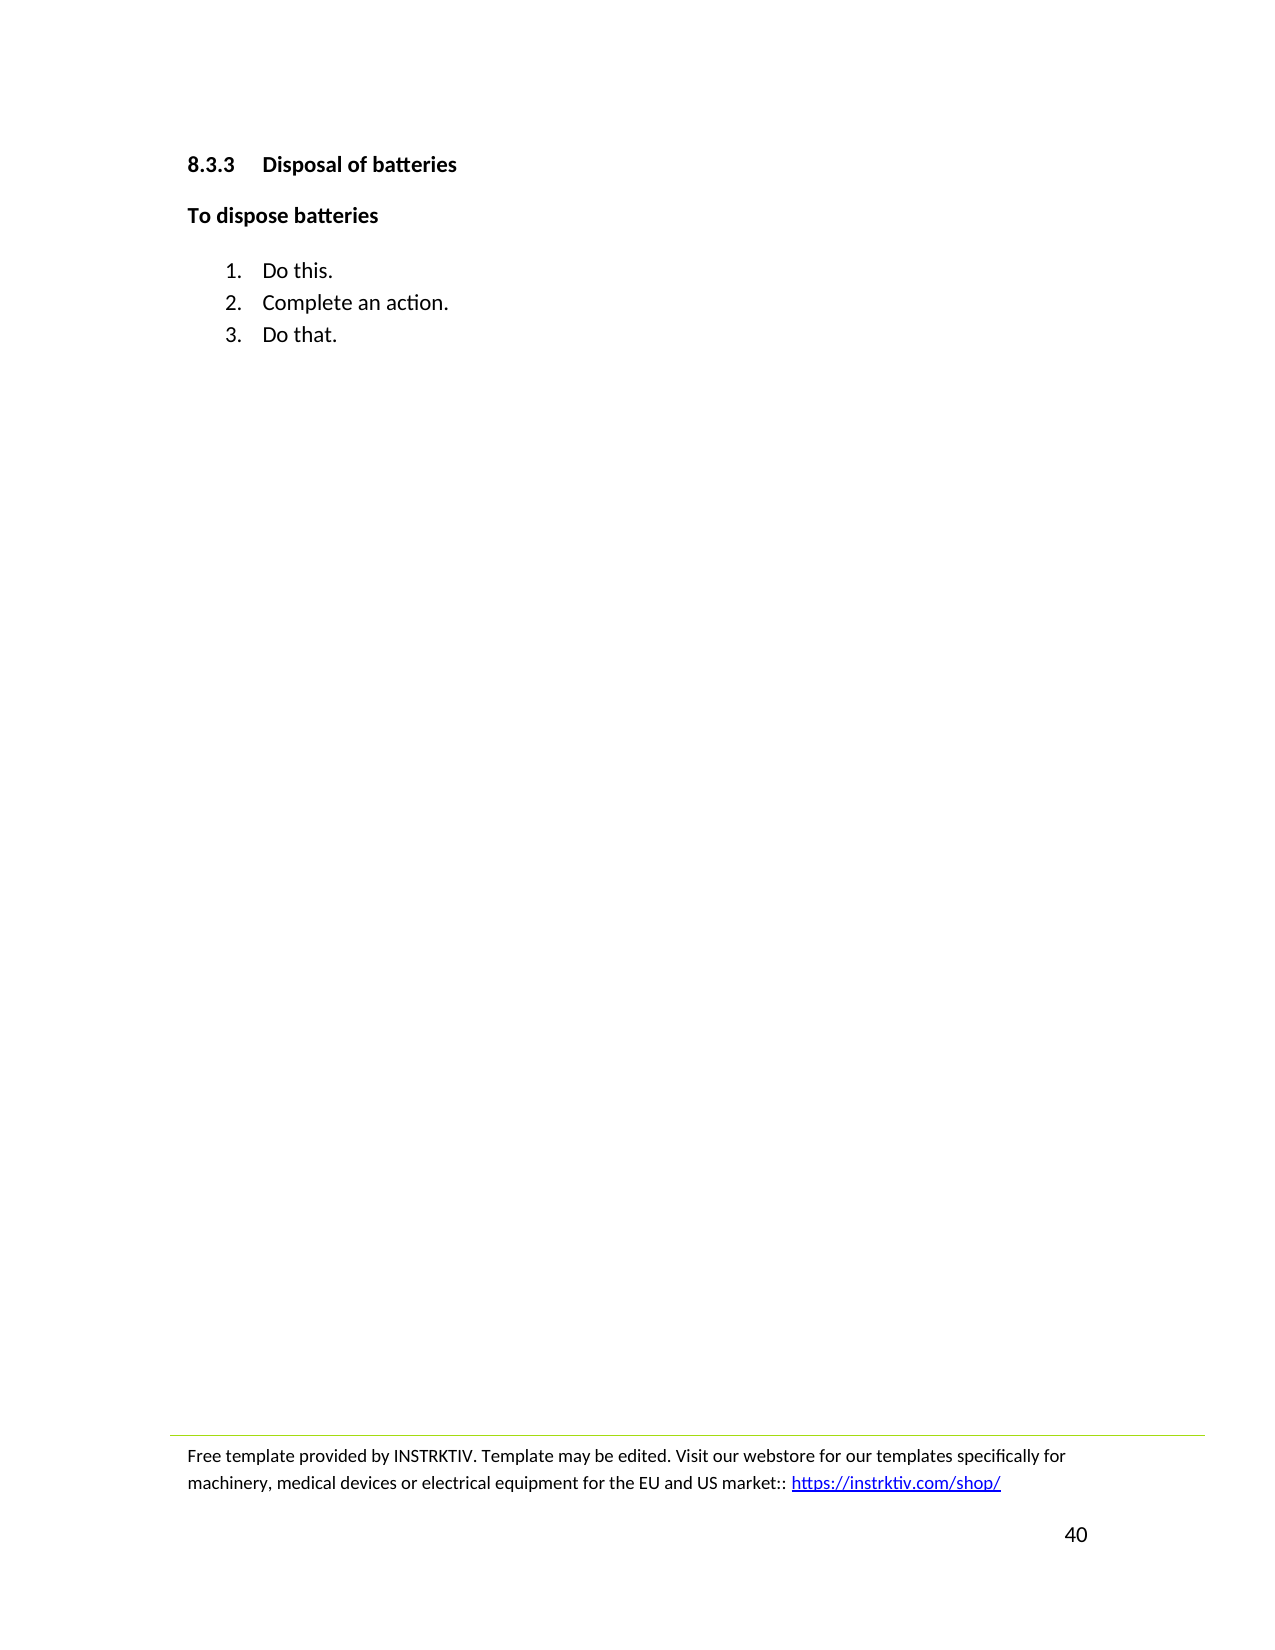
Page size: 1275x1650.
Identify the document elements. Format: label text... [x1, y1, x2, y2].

list Do that. [225, 320, 1087, 348]
list Complete an action. [225, 288, 1087, 316]
subtitle Disposal of batteries [187, 150, 1087, 178]
list Do this. [225, 256, 1087, 284]
text To dispose batteries [187, 201, 1087, 229]
